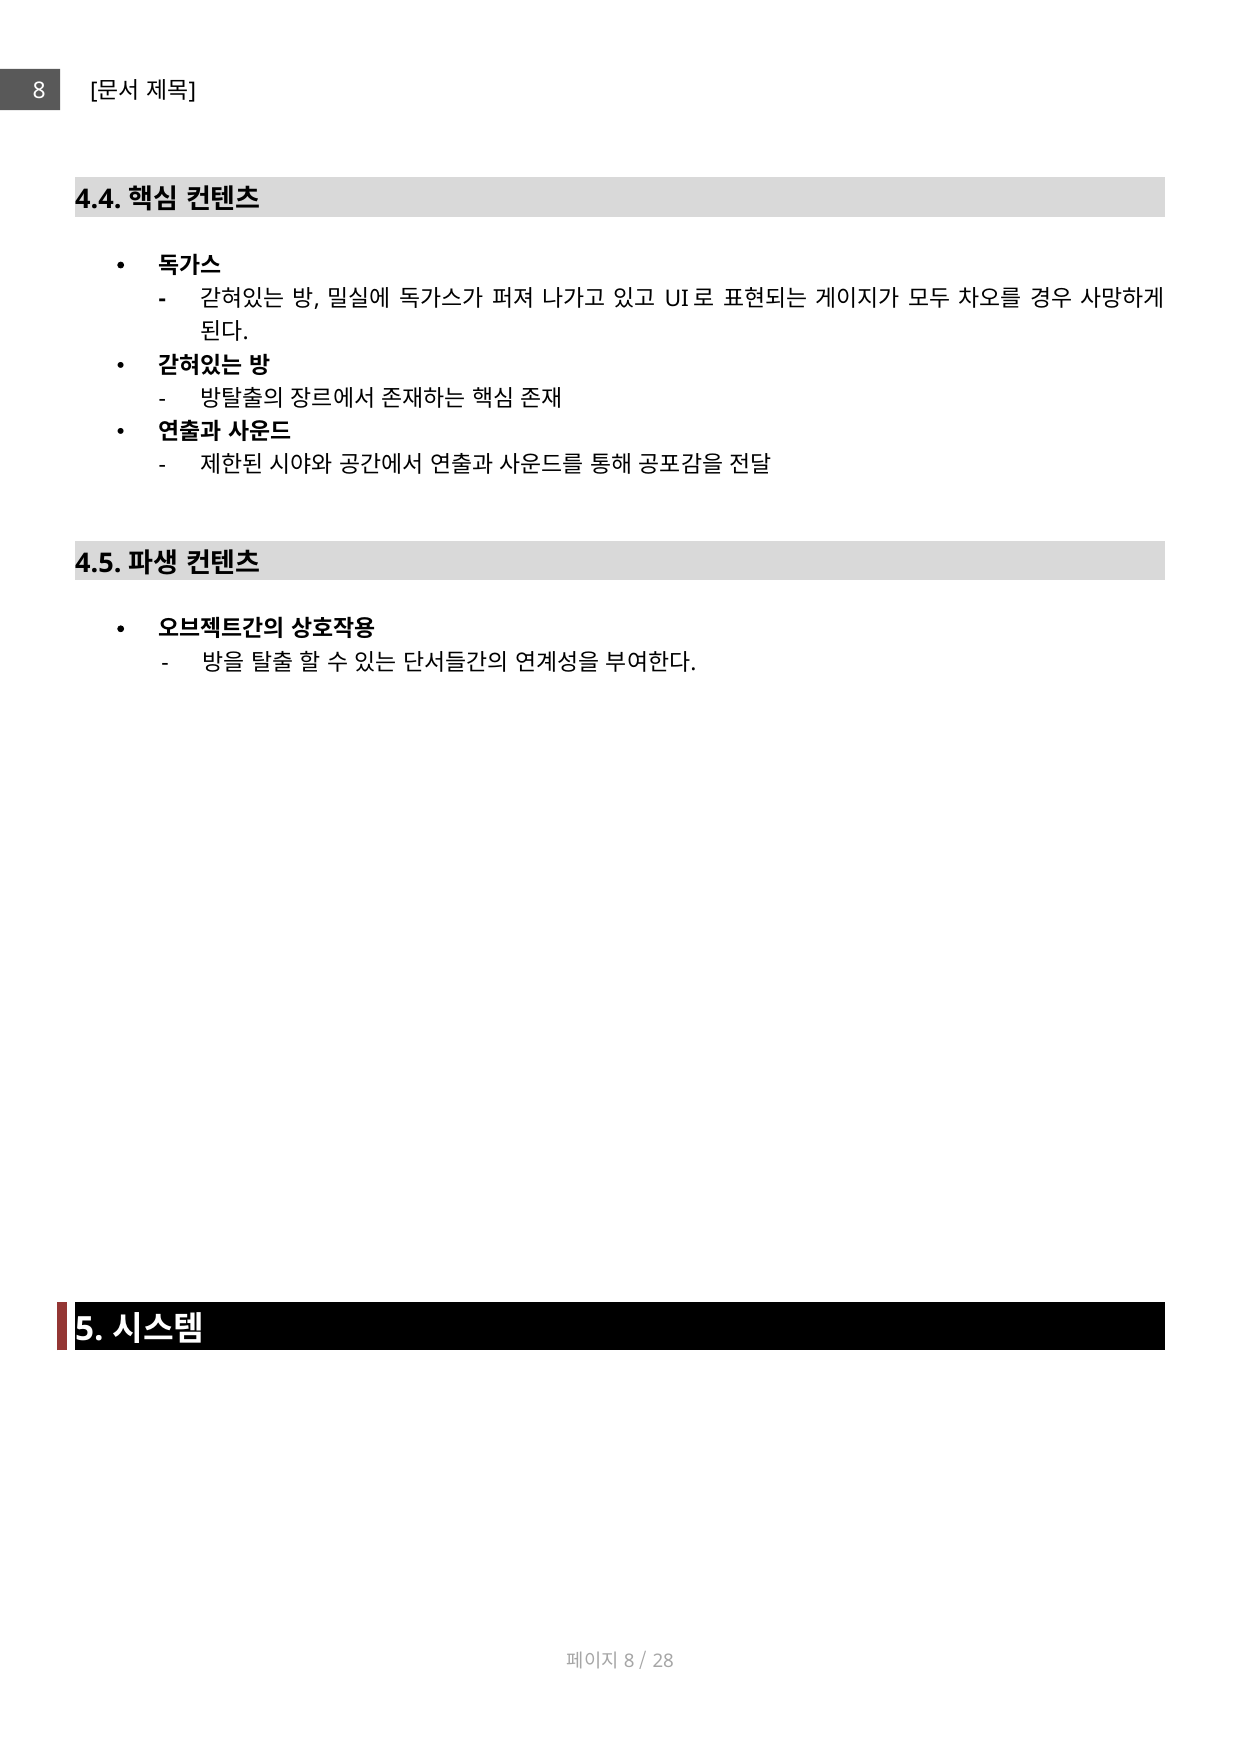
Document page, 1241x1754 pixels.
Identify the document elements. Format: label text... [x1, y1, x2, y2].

list 방탈출의 장르에서 존재하는 핵심 존재 [158, 380, 1165, 413]
list 오브젝트간의 상호작용 [117, 610, 1165, 643]
list 방을 탈출 할 수 있는 단서들간의 연계성을 부여한다. [161, 643, 1165, 677]
list 제한된 시야와 공간에서 연출과 사운드를 통해 공포감을 전달 [158, 446, 1165, 479]
list 갇혀있는 방 [117, 346, 1165, 380]
text 파생 컨텐츠 [75, 541, 1165, 580]
text 핵심 컨텐츠 [75, 177, 1165, 217]
list 시스템 [75, 1302, 1165, 1350]
list 독가스 [117, 247, 1165, 280]
list 연출과 사운드 [117, 413, 1165, 446]
list 갇혀있는 방, 밀실에 독가스가 퍼져 나가고 있고 UI로 표현되는 게이지가 모두 차오를 경우 사망하게 된다. [158, 280, 1165, 346]
